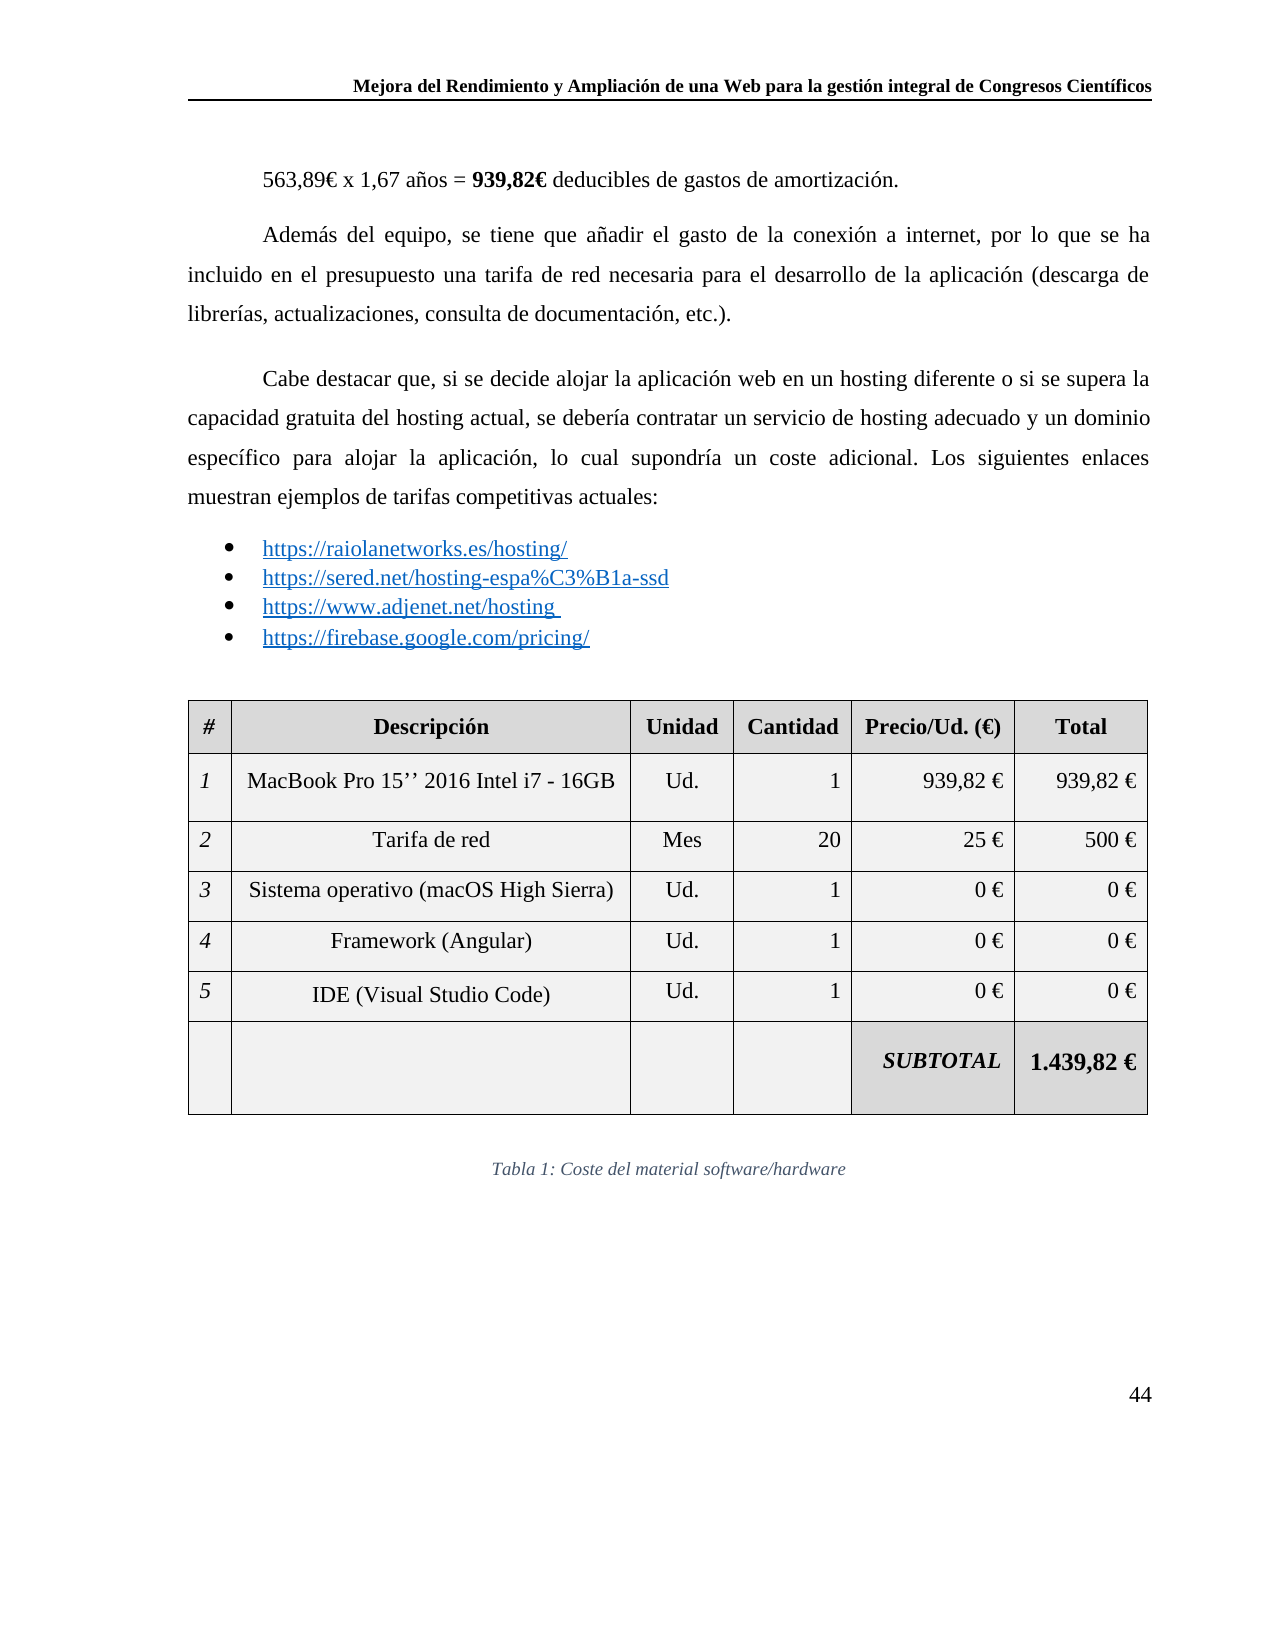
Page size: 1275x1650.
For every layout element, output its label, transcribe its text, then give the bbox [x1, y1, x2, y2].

table_cell 500 € [1015, 822, 1147, 871]
table_cell Tarifa de red [232, 822, 630, 871]
list https://firebase.google.com/pricing/ [225, 623, 1152, 681]
list https://sered.net/hosting-espa%C3%B1a-ssd [225, 564, 1152, 590]
table_cell 20 [734, 822, 851, 871]
table_cell 1 [734, 872, 851, 921]
text Cabe destacar que, si se decide alojar la aplicación web en un hosting diferente o si se supera la capacidad gratuita del hosting actual, se debería contratar un servicio de hosting adecuado y un dominio específico para alojar la aplicación, lo cual supondría un coste adicional. Los siguientes enlaces muestran ejemplos de tarifas competitivas actuales: [187, 365, 1152, 509]
table_header Cantidad [734, 701, 851, 753]
table_cell 2 [189, 822, 231, 871]
table_cell 0 € [1015, 972, 1147, 1021]
table_cell 939,82 € [852, 754, 1014, 821]
table_cell 0 € [852, 972, 1014, 1021]
table_cell 0 € [1015, 872, 1147, 921]
table_cell 1 [734, 972, 851, 1021]
table_cell SUBTOTAL [852, 1022, 1014, 1114]
table_cell Ud. [631, 872, 733, 921]
table_cell 1 [734, 754, 851, 821]
table_cell 0 € [1015, 922, 1147, 971]
table_header Unidad [631, 701, 733, 753]
table_cell 1 [189, 754, 231, 821]
table_cell Framework (Angular) [232, 922, 630, 971]
table_cell 1 [734, 922, 851, 971]
list https://raiolanetworks.es/hosting/ [225, 535, 1152, 562]
table_cell [631, 1022, 733, 1114]
table_cell 0 € [852, 922, 1014, 971]
table_header Descripción [232, 701, 630, 753]
table_header Total [1015, 701, 1147, 753]
text Tabla 1: Coste del material software/hardware [187, 1157, 1152, 1179]
list https://www.adjenet.net/hosting [225, 592, 1152, 621]
table_cell MacBook Pro 15’’ 2016 Intel i7 - 16GB [232, 754, 630, 821]
table_cell 5 [189, 972, 231, 1021]
table_cell Ud. [631, 922, 733, 971]
table_header Precio/Ud. (€) [852, 701, 1014, 753]
table_cell 1.439,82 € [1015, 1022, 1147, 1114]
table_cell 4 [189, 922, 231, 971]
table_cell [734, 1022, 851, 1114]
text Además del equipo, se tiene que añadir el gasto de la conexión a internet, por lo que se ha incluido en el presupuesto una tarifa de red necesaria para el desarrollo de la aplicación (descarga de librerías, actualizaciones, consulta de documentación, etc.). [187, 221, 1152, 327]
table_cell Mes [631, 822, 733, 871]
table_cell Ud. [631, 754, 733, 821]
table_header # [189, 701, 231, 753]
table_cell 3 [189, 872, 231, 921]
table_cell IDE (Visual Studio Code) [232, 972, 630, 1021]
table_cell [189, 1022, 231, 1114]
table_cell 939,82 € [1015, 754, 1147, 821]
text 563,89€ x 1,67 años = 939,82€ deducibles de gastos de amortización. [187, 150, 1152, 192]
table_cell Sistema operativo (macOS High Sierra) [232, 872, 630, 921]
table_cell 0 € [852, 872, 1014, 921]
table_cell [232, 1022, 630, 1114]
table_cell 25 € [852, 822, 1014, 871]
table_cell Ud. [631, 972, 733, 1021]
